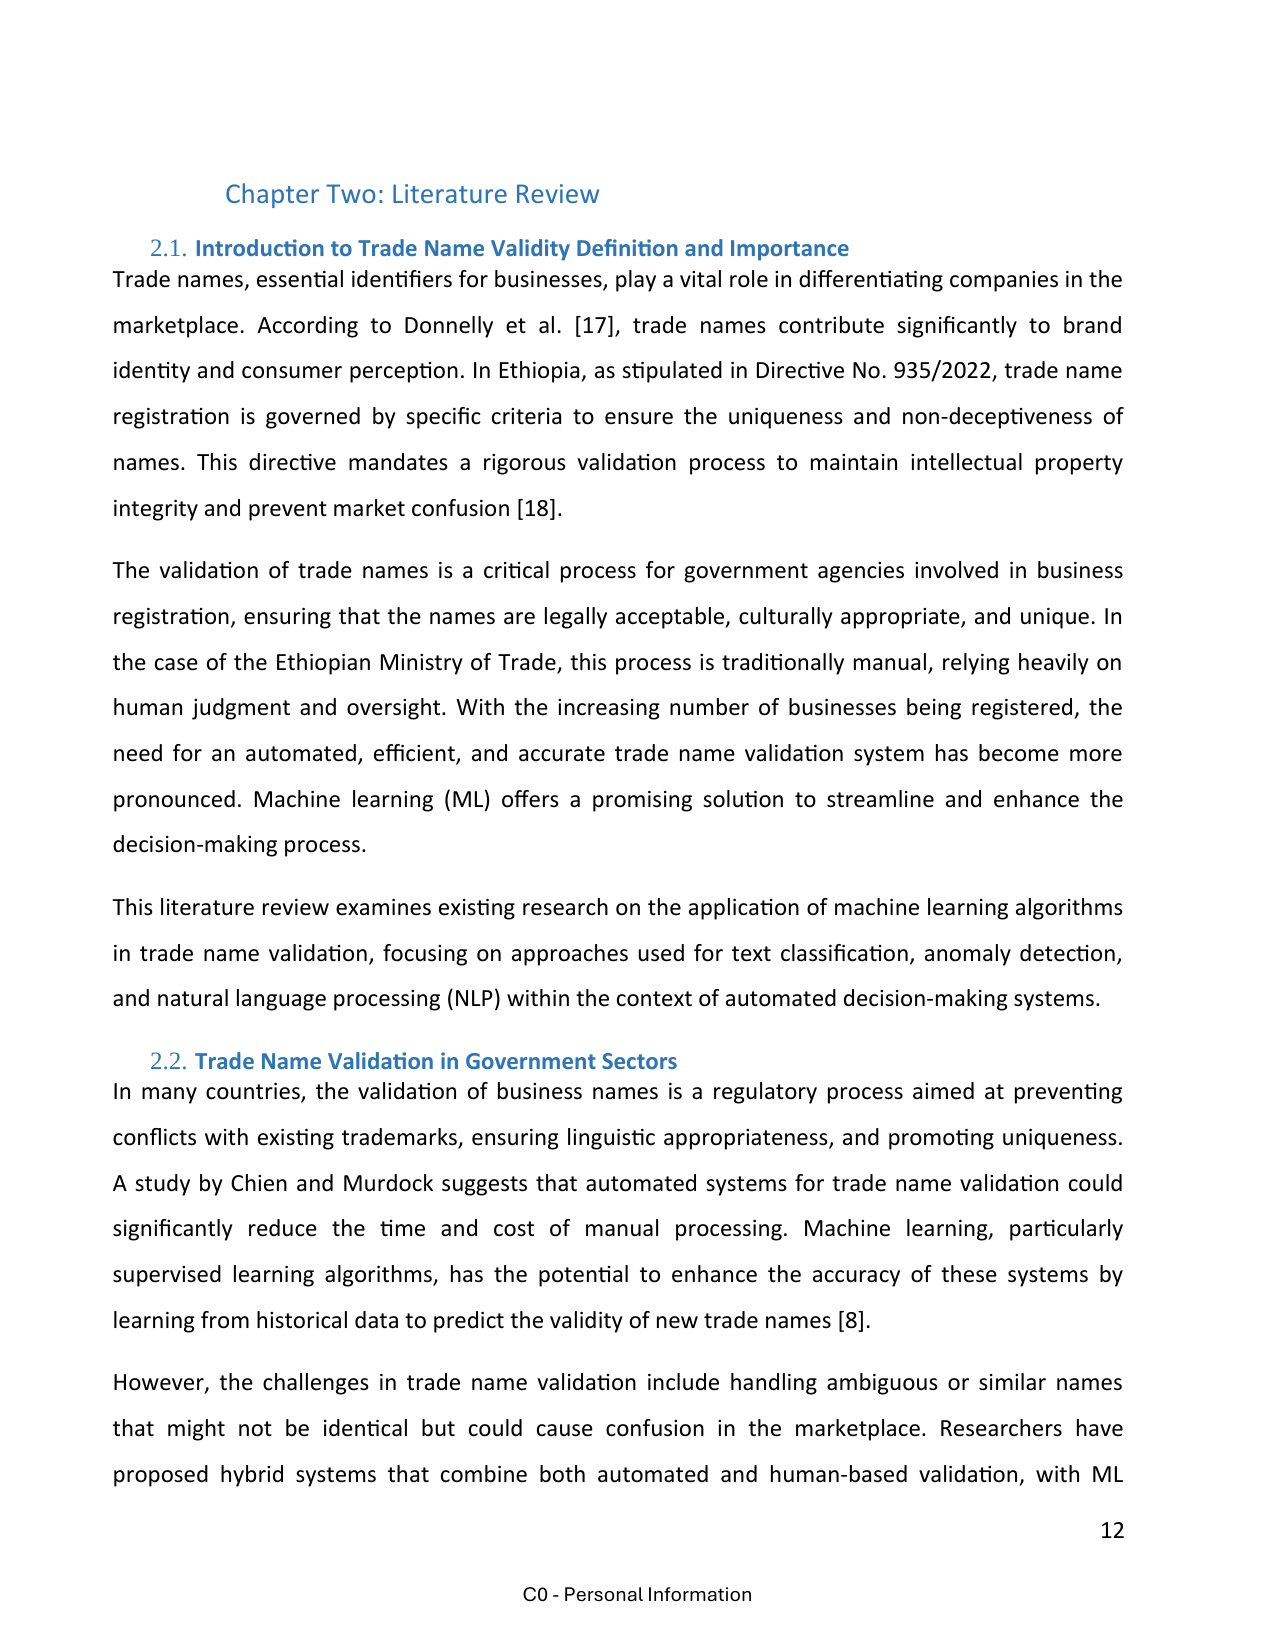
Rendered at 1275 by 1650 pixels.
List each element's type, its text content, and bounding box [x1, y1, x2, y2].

text The validation of trade names is a critical process for government agencies involved in business registration, ensuring that the names are legally acceptable, culturally appropriate, and unique. In the case of the Ethiopian Ministry of Trade, this process is traditionally manual, relying heavily on human judgment and oversight. With the increasing number of businesses being registered, the need for an automated, efficient, and accurate trade name validation system has become more pronounced. Machine learning (ML) offers a promising solution to streamline and enhance the decision-making process. [112, 554, 1125, 859]
subtitle Introduction to Trade Name Validity Definition and Importance [150, 233, 1125, 263]
subtitle Chapter Two: Literature Review [225, 175, 1125, 211]
subtitle Trade Name Validation in Government Sectors [150, 1045, 1125, 1075]
text This literature review examines existing research on the application of machine learning algorithms in trade name validation, focusing on approaches used for text classification, anomaly detection, and natural language processing (NLP) within the context of automated decision-making systems. [112, 891, 1125, 1013]
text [112, 1366, 1125, 1488]
text Trade names, essential identifiers for businesses, play a vital role in differentiating companies in the marketplace. According to Donnelly et al. [17], trade names contribute significantly to brand identity and consumer perception. In Ethiopia, as stipulated in Directive No. 935/2022, trade name registration is governed by specific criteria to ensure the uniqueness and non-deceptiveness of names. This directive mandates a rigorous validation process to maintain intellectual property integrity and prevent market confusion [18]. [112, 263, 1125, 522]
text In many countries, the validation of business names is a regulatory process aimed at preventing conflicts with existing trademarks, ensuring linguistic appropriateness, and promoting uniqueness. A study by Chien and Murdock suggests that automated systems for trade name validation could significantly reduce the time and cost of manual processing. Machine learning, particularly supervised learning algorithms, has the potential to enhance the accuracy of these systems by learning from historical data to predict the validity of new trade names [8]. [112, 1075, 1125, 1334]
